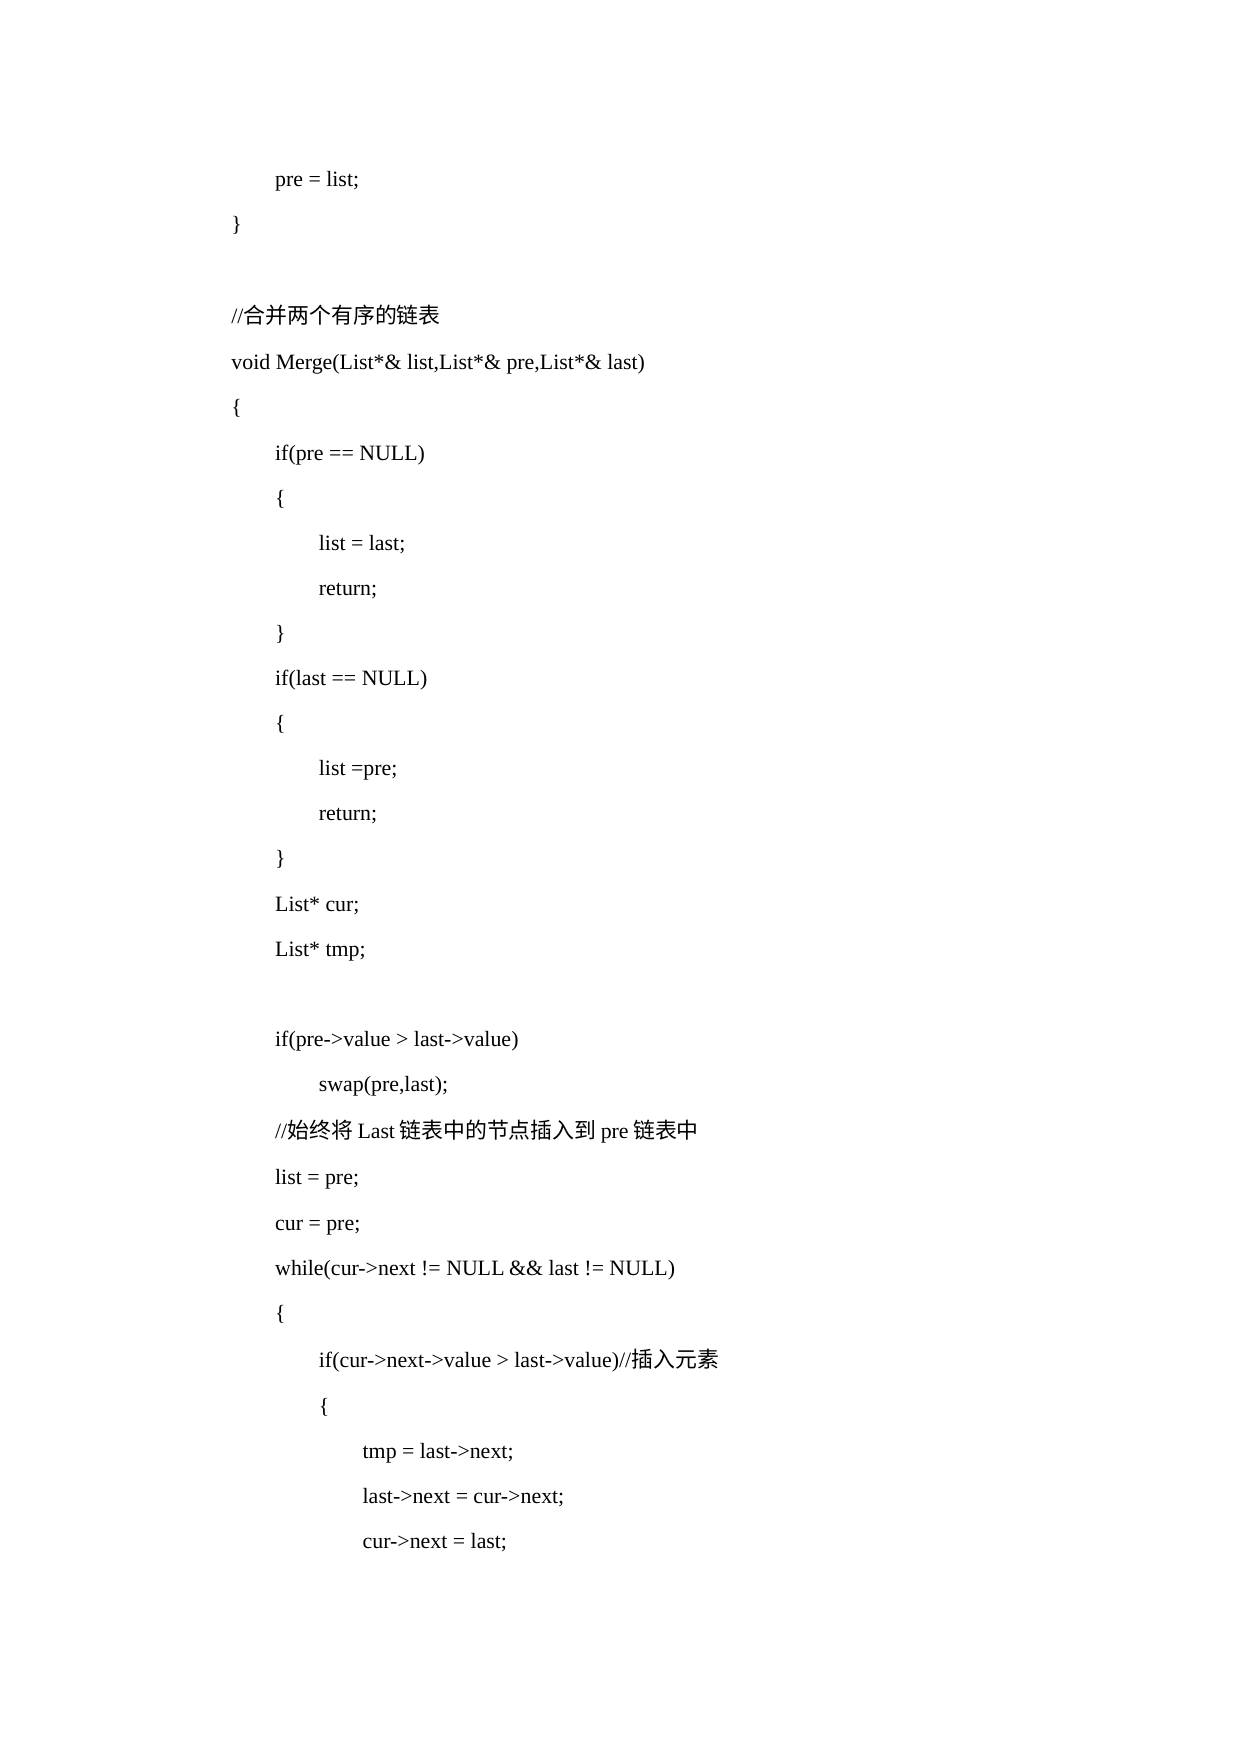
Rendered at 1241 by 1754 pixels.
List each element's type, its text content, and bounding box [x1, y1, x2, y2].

text } [231, 207, 1053, 239]
text List* cur; [231, 887, 1053, 919]
text pre = list; [231, 162, 1053, 194]
text { [231, 481, 1053, 513]
text if(pre->value > last->value) [231, 1022, 1053, 1055]
text last->next = cur->next; [231, 1480, 1053, 1512]
text //合并两个有序的链表 [231, 297, 1053, 330]
text swap(pre,last); [231, 1067, 1053, 1100]
text void Merge(List*& list,List*& pre,List*& last) [231, 346, 1053, 378]
text return; [231, 571, 1053, 604]
text if(cur->next->value > last->value)//插入元素 [231, 1341, 1053, 1374]
text list =pre; [231, 752, 1053, 784]
text if(pre == NULL) [231, 436, 1053, 468]
text { [231, 1389, 1053, 1422]
text while(cur->next != NULL && last != NULL) [231, 1251, 1053, 1283]
text list = last; [231, 526, 1053, 558]
text cur = pre; [231, 1206, 1053, 1238]
text list = pre; [231, 1161, 1053, 1193]
text { [231, 391, 1053, 423]
text } [231, 842, 1053, 874]
text if(last == NULL) [231, 661, 1053, 694]
text List* tmp; [231, 932, 1053, 964]
text } [231, 616, 1053, 649]
text return; [231, 797, 1053, 829]
text //始终将Last链表中的节点插入到pre链表中 [231, 1112, 1053, 1145]
text tmp = last->next; [231, 1434, 1053, 1467]
text { [231, 1296, 1053, 1328]
text { [231, 706, 1053, 739]
text cur->next = last; [231, 1525, 1053, 1557]
